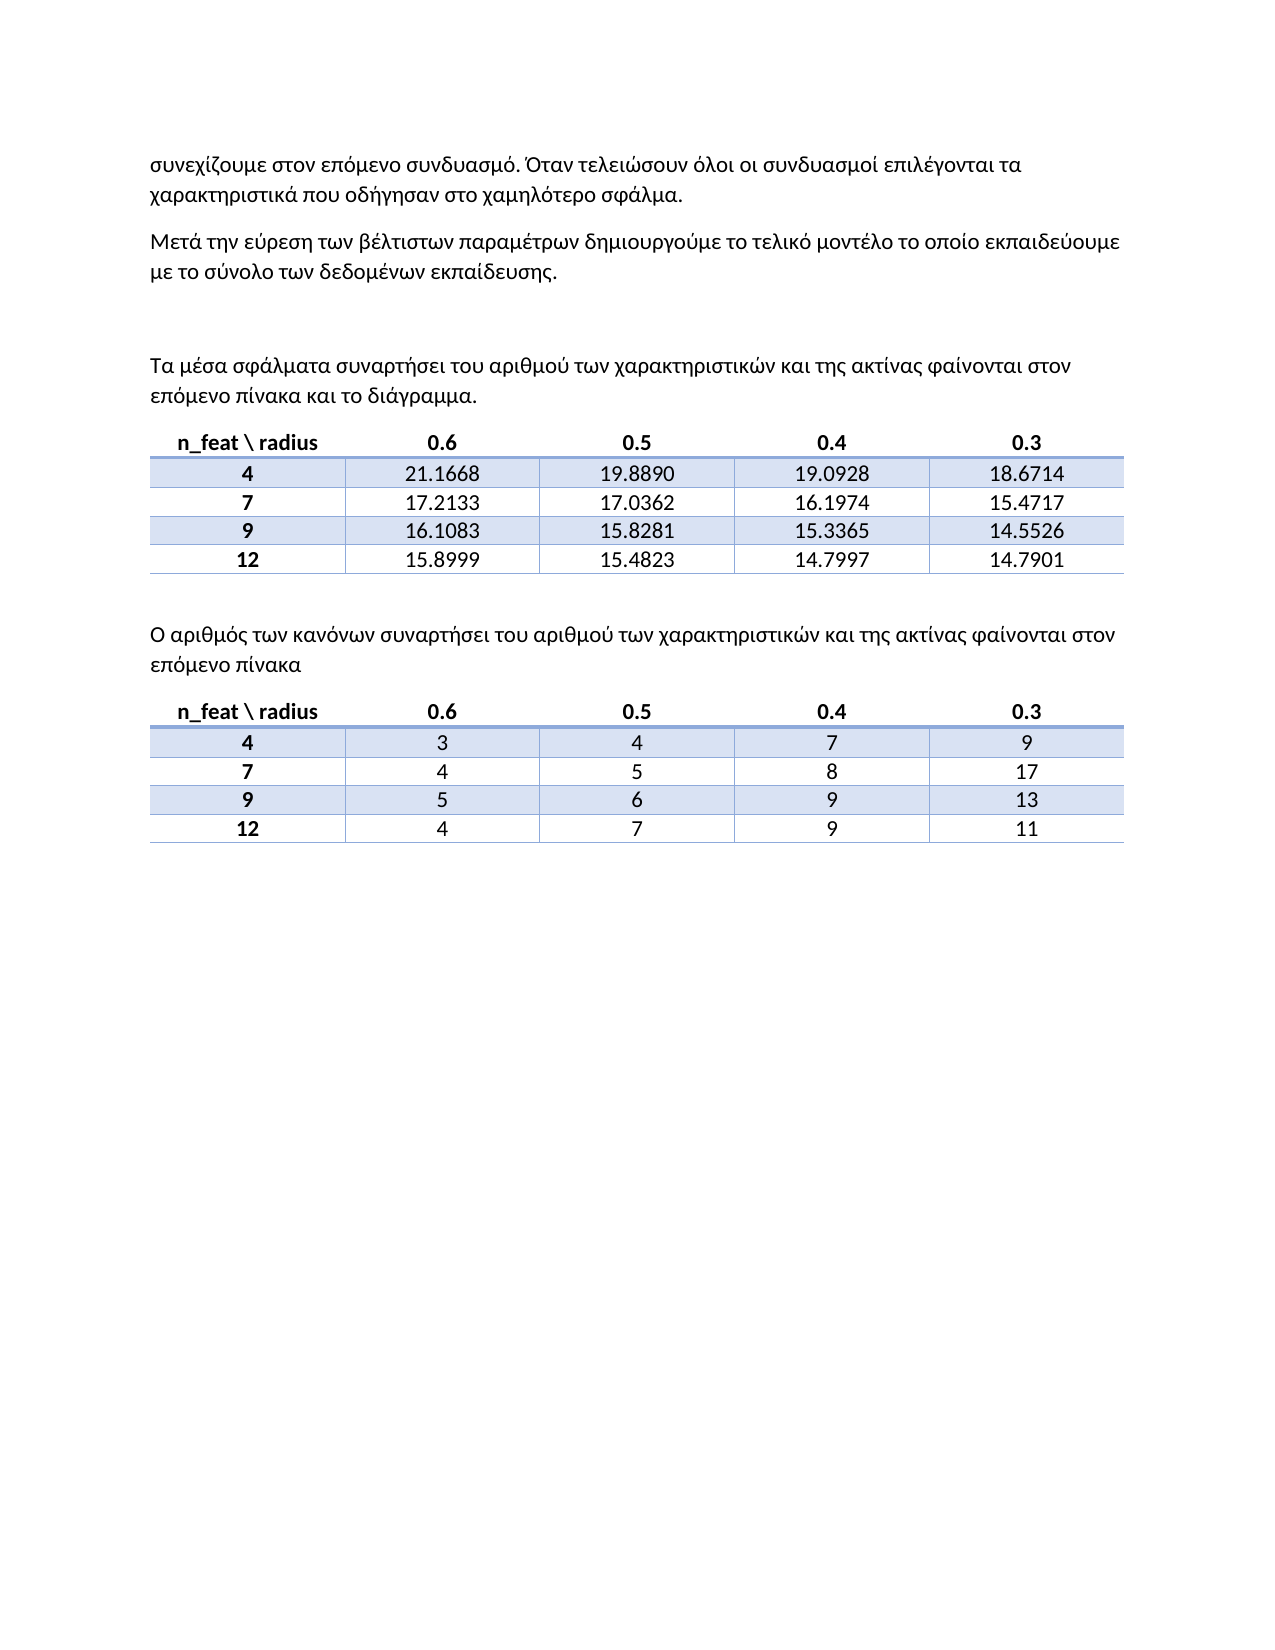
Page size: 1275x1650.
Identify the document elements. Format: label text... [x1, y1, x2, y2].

table_cell 6 [540, 786, 734, 814]
table_cell 3 [346, 729, 539, 757]
table_cell 9 [150, 517, 345, 544]
table_cell 17.2133 [346, 488, 539, 516]
table_cell 15.3365 [735, 517, 929, 544]
table_cell 15.8281 [540, 517, 734, 544]
table_cell 16.1974 [735, 488, 929, 516]
table_cell 19.0928 [735, 459, 929, 487]
table_cell 9 [930, 729, 1124, 757]
table_cell 15.4717 [930, 488, 1124, 516]
table_cell 4 [540, 729, 734, 757]
table_cell 12 [150, 545, 345, 573]
text Μετά την εύρεση των βέλτιστων παραμέτρων δημιουργούμε το τελικό μοντέλο το οποίο εκπαιδεύουμε με το σύνολο των δεδομένων εκπαίδευσης. [150, 227, 1125, 285]
text Τα μέσα σφάλματα συναρτήσει του αριθμού των χαρακτηριστικών και της ακτίνας φαίνονται στον επόμενο πίνακα και το διάγραμμα. [150, 351, 1125, 409]
table_cell 7 [540, 815, 734, 842]
table_header 0.6 [345, 698, 539, 725]
table_cell 14.5526 [930, 517, 1124, 544]
table_header 0.4 [734, 698, 929, 725]
table_header n_feat \ radius [150, 428, 345, 456]
table_cell 4 [346, 758, 539, 785]
table_cell 11 [930, 815, 1124, 842]
table_cell 17 [930, 758, 1124, 785]
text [150, 150, 1125, 208]
table_cell 9 [735, 786, 929, 814]
table_header 0.6 [345, 428, 539, 456]
table_header n_feat \ radius [150, 698, 345, 725]
table_cell 16.1083 [346, 517, 539, 544]
table_cell 9 [735, 815, 929, 842]
text Ο αριθμός των κανόνων συναρτήσει του αριθμού των χαρακτηριστικών και της ακτίνας φαίνονται στον επόμενο πίνακα [150, 620, 1125, 678]
table_cell 5 [540, 758, 734, 785]
table_cell 15.4823 [540, 545, 734, 573]
table_cell 21.1668 [346, 459, 539, 487]
table_cell 13 [930, 786, 1124, 814]
table_cell 4 [150, 729, 345, 757]
table_cell 4 [150, 459, 345, 487]
table_header 0.3 [929, 428, 1124, 456]
table_cell 14.7901 [930, 545, 1124, 573]
table_cell 12 [150, 815, 345, 842]
table_cell 7 [150, 758, 345, 785]
table_cell 7 [735, 729, 929, 757]
table_cell 17.0362 [540, 488, 734, 516]
table_cell 7 [150, 488, 345, 516]
table_cell 8 [735, 758, 929, 785]
table_header 0.4 [734, 428, 929, 456]
table_cell 19.8890 [540, 459, 734, 487]
table_header 0.5 [540, 428, 734, 456]
table_cell 15.8999 [346, 545, 539, 573]
table_header 0.5 [540, 698, 734, 725]
table_cell 14.7997 [735, 545, 929, 573]
table_cell 4 [346, 815, 539, 842]
table_cell 5 [346, 786, 539, 814]
table_cell 9 [150, 786, 345, 814]
table_cell 18.6714 [930, 459, 1124, 487]
table_header 0.3 [929, 698, 1124, 725]
